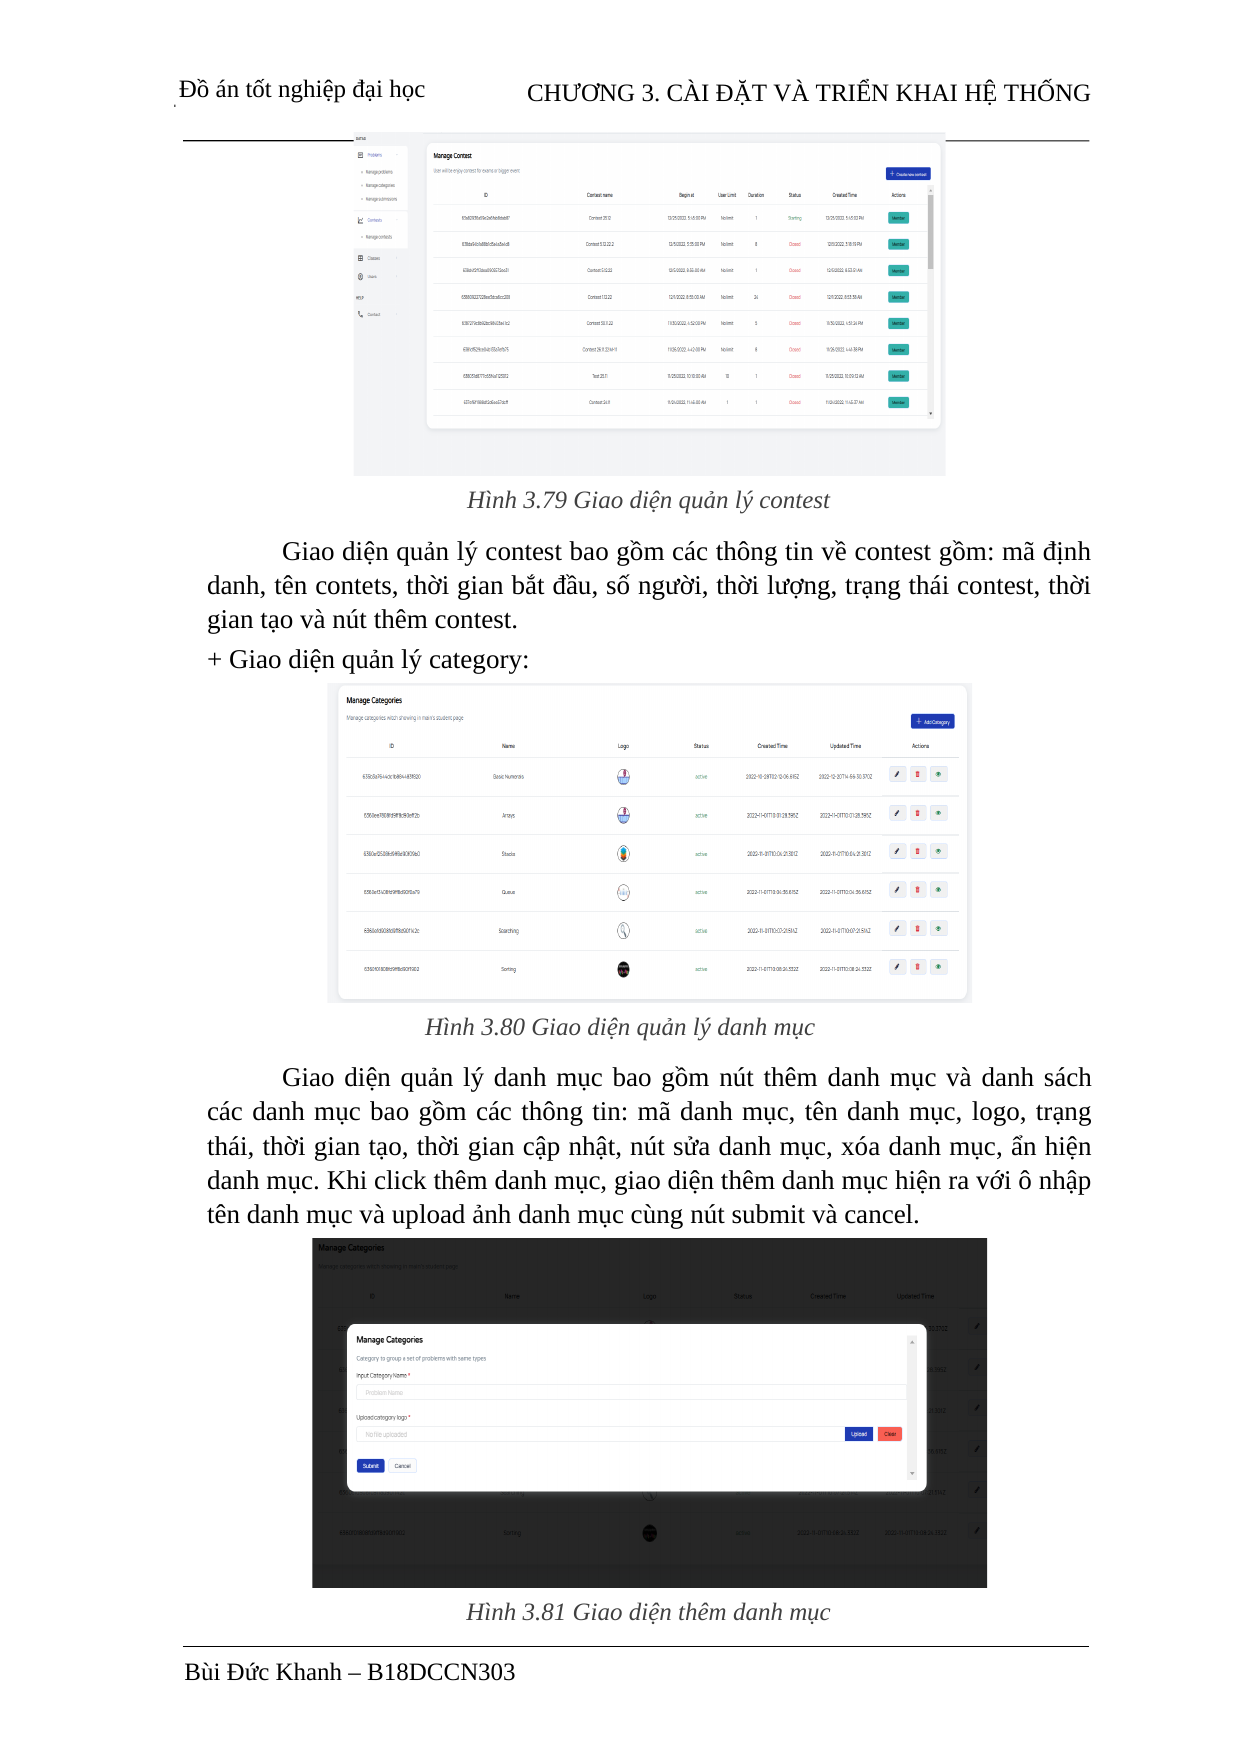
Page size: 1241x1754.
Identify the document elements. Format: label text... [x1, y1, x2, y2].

text + Giao diện quản lý category: [207, 643, 1092, 674]
picture [327, 683, 973, 1003]
picture [353, 132, 946, 476]
text Giao diện quản lý danh mục bao gồm nút thêm danh mục và danh sách các danh mục bao gồm các thông tin: mã danh mục, tên danh mục, logo, trạng thái, thời gian tạo, thời gian cập nhật, nút sửa danh mục, xóa danh mục, ẩn hiện danh mục. Khi click thêm danh mục, giao diện thêm danh mục hiện ra với ô nhập tên danh mục và upload ảnh danh mục cùng nút submit và cancel. [207, 1061, 1092, 1229]
picture [312, 1238, 988, 1588]
text Giao diện quản lý contest bao gồm các thông tin về contest gồm: mã định danh, tên contets, thời gian bắt đầu, số người, thời lượng, trạng thái contest, thời gian tạo và nút thêm contest. [207, 534, 1092, 634]
